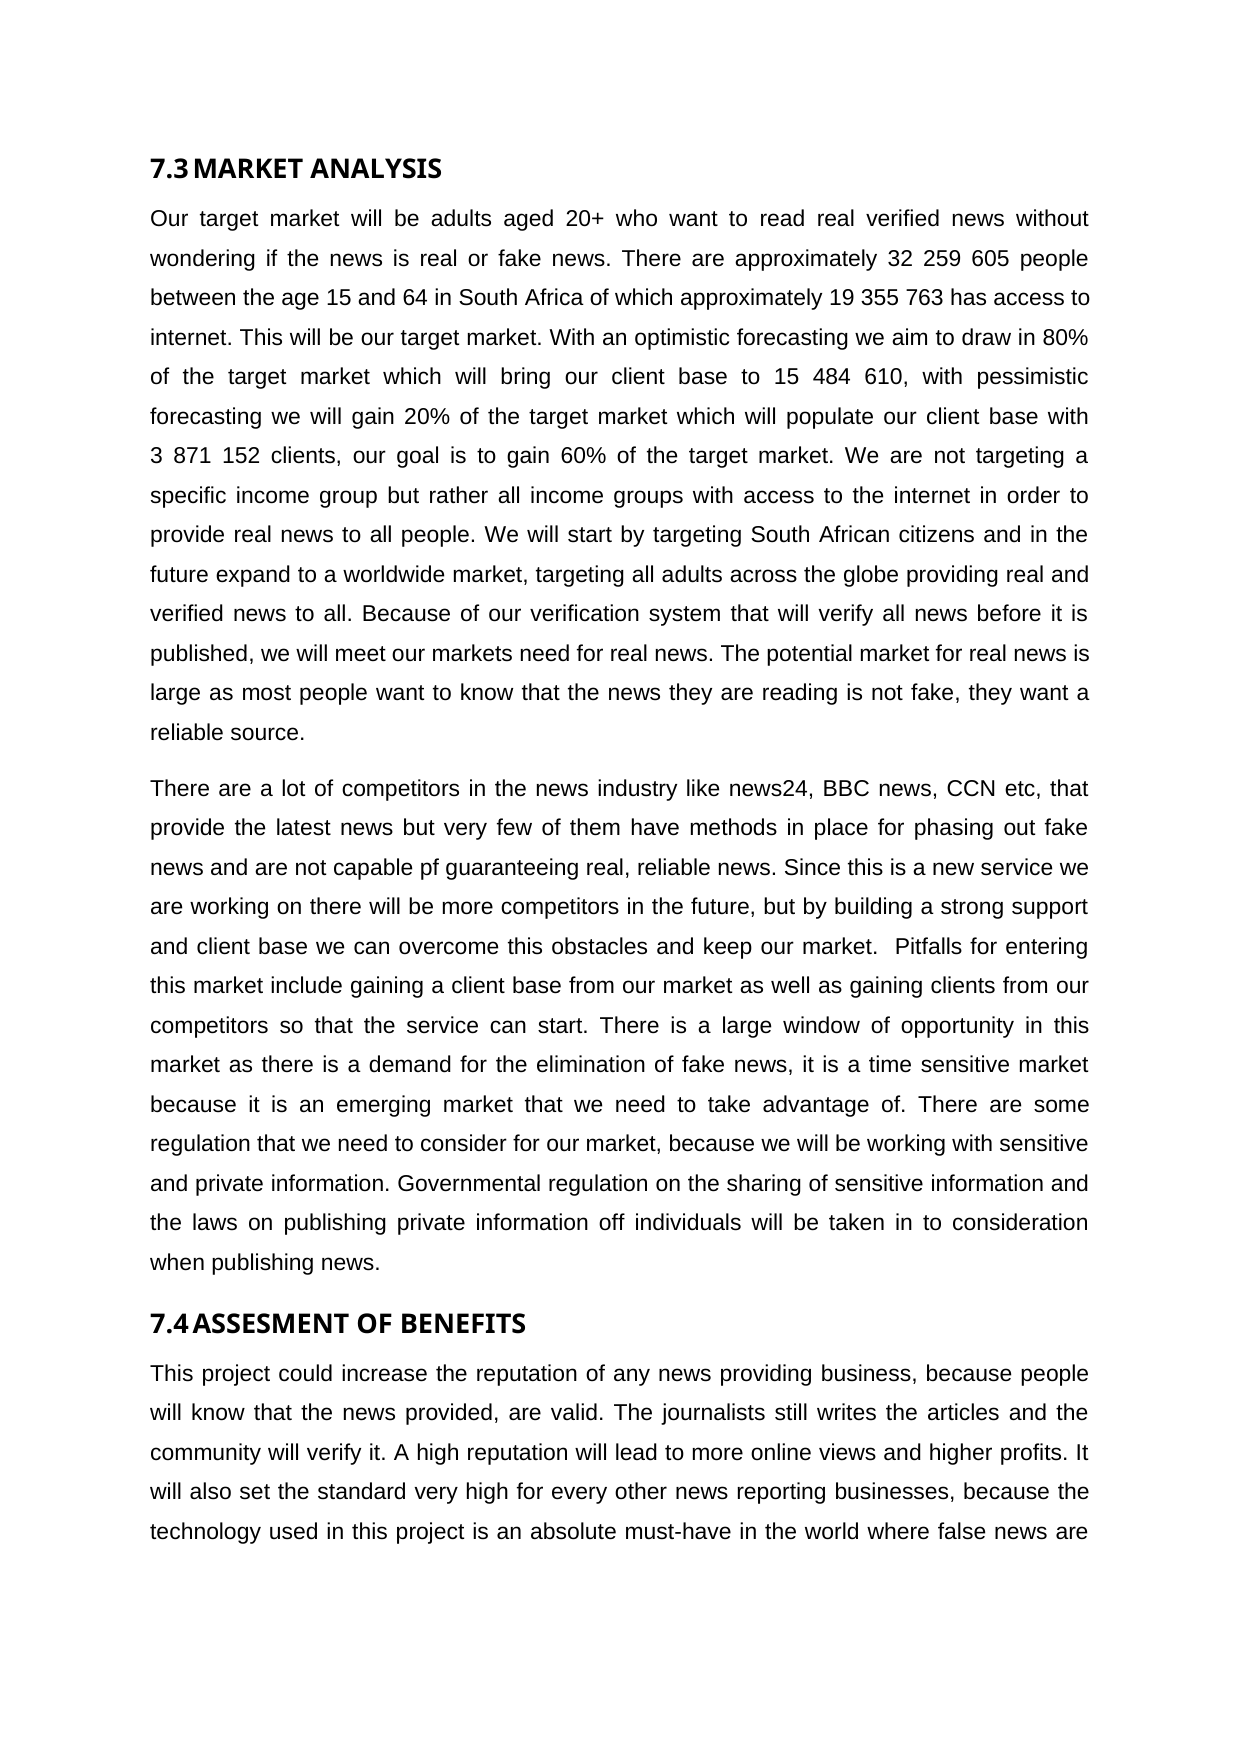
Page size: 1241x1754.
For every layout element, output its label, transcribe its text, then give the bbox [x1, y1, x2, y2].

text Our target market will be adults aged 20+ who want to read real verified news without wondering if the news is real or fake news. There are approximately 32 259 605 people between the age 15 and 64 in South Africa of which approximately 19 355 763 has access to internet. This will be our target market. With an optimistic forecasting we aim to draw in 80% of the target market which will bring our client base to 15 484 610, with pessimistic forecasting we will gain 20% of the target market which will populate our client base with 3 871 152 clients, our goal is to gain 60% of the target market. We are not targeting a specific income group but rather all income groups with access to the internet in order to provide real news to all people. We will start by targeting South African citizens and in the future expand to a worldwide market, targeting all adults across the globe providing real and verified news to all. Because of our verification system that will verify all news before it is published, we will meet our markets need for real news. The potential market for real news is large as most people want to know that the news they are reading is not fake, they want a reliable source. [150, 205, 1090, 745]
subtitle ASSESMENT OF BENEFITS [150, 1304, 1090, 1341]
subtitle MARKET ANALYSIS [150, 150, 1090, 187]
text There are a lot of competitors in the news industry like news24, BBC news, CCN etc, that provide the latest news but very few of them have methods in place for phasing out fake news and are not capable pf guaranteeing real, reliable news. Since this is a new service we are working on there will be more competitors in the future, but by building a strong support and client base we can overcome this obstacles and keep our market. Pitfalls for entering this market include gaining a client base from our market as well as gaining clients from our competitors so that the service can start. There is a large window of opportunity in this market as there is a demand for the elimination of fake news, it is a time sensitive market because it is an emerging market that we need to take advantage of. There are some regulation that we need to consider for our market, because we will be working with sensitive and private information. Governmental regulation on the sharing of sensitive information and the laws on publishing private information off individuals will be taken in to consideration when publishing news. [150, 775, 1090, 1275]
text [150, 1360, 1090, 1544]
